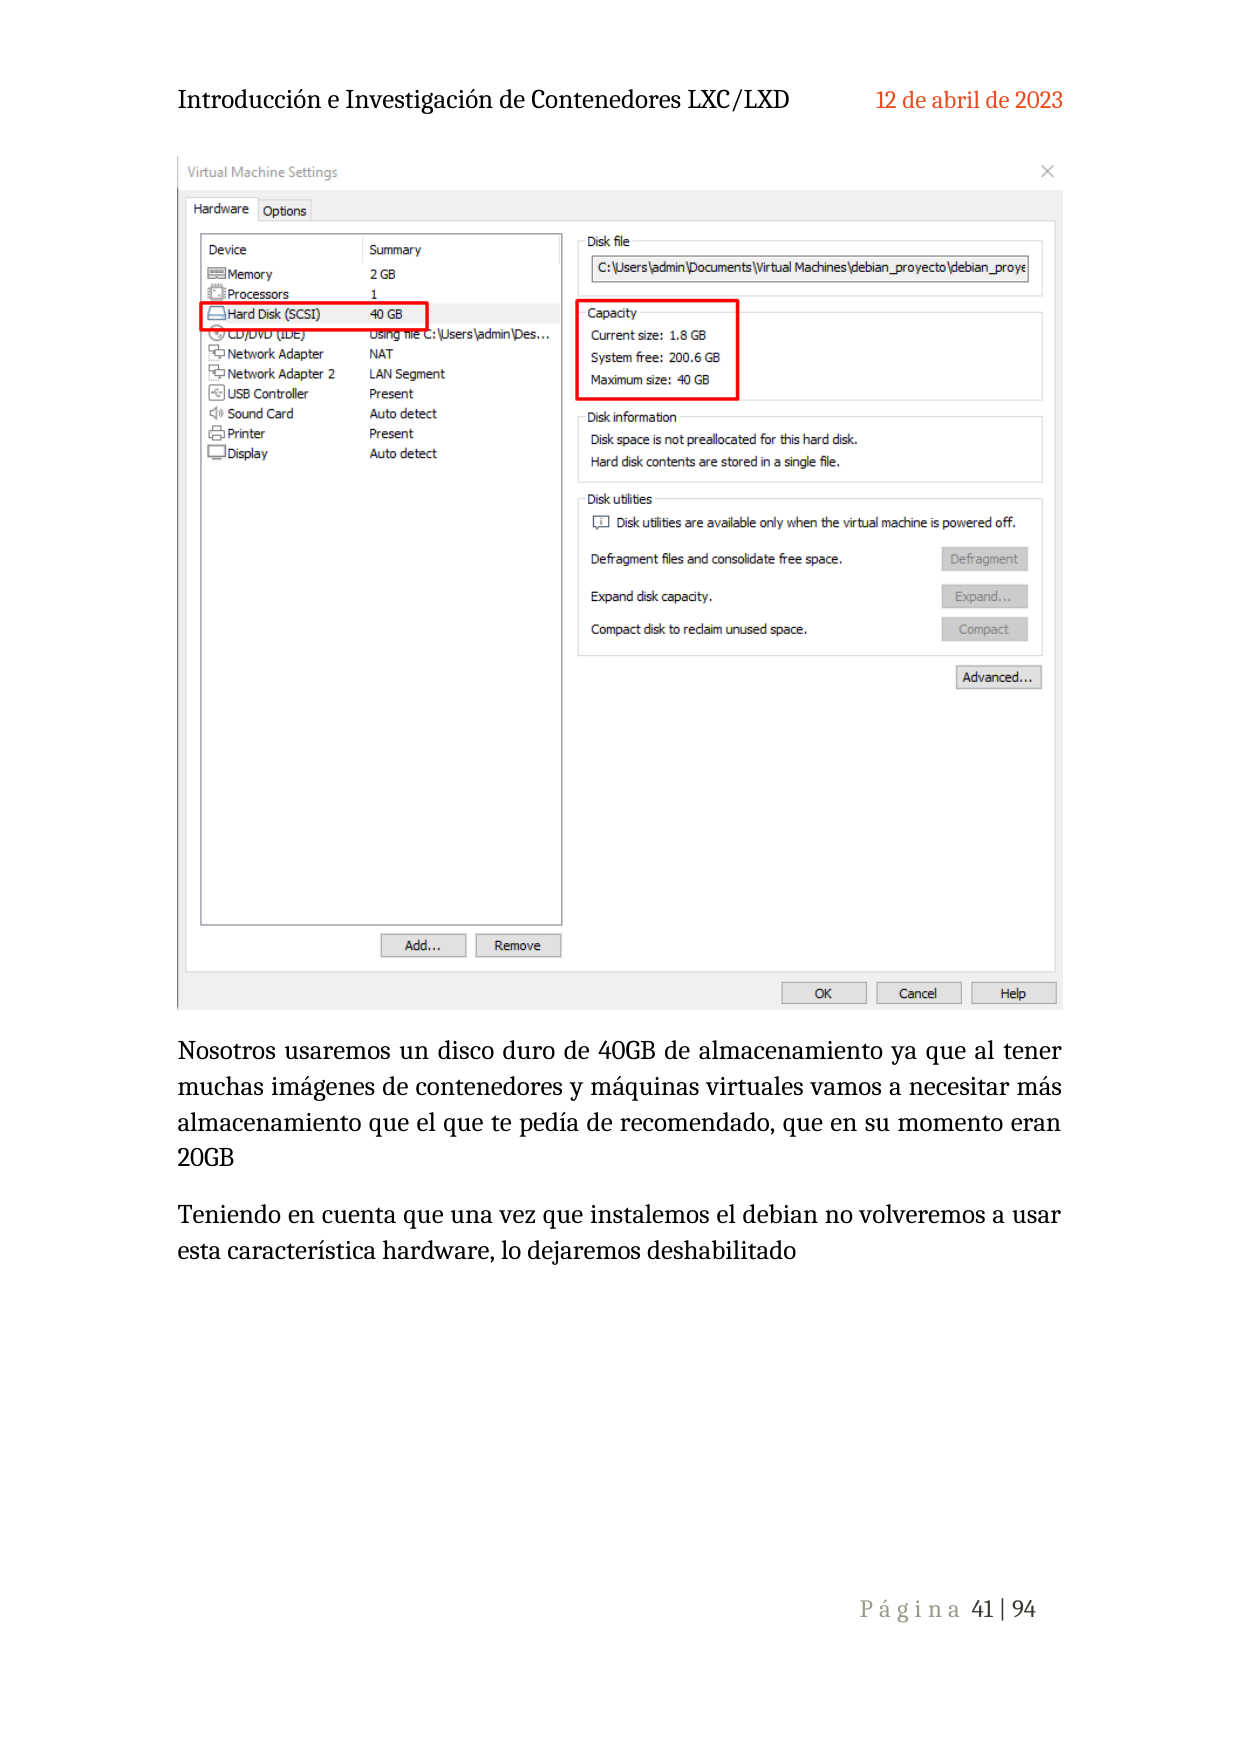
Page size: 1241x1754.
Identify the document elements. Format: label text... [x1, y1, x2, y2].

text Nosotros usaremos un disco duro de 40GB de almacenamiento ya que al tener muchas imágenes de contenedores y máquinas virtuales vamos a necesitar más almacenamiento que el que te pedía de recomendado, que en su momento eran 20GB [177, 1035, 1063, 1174]
text Teniendo en cuenta que una vez que instalemos el debian no volveremos a usar esta característica hardware, lo dejaremos deshabilitado [177, 1199, 1063, 1266]
picture [177, 156, 1063, 1010]
